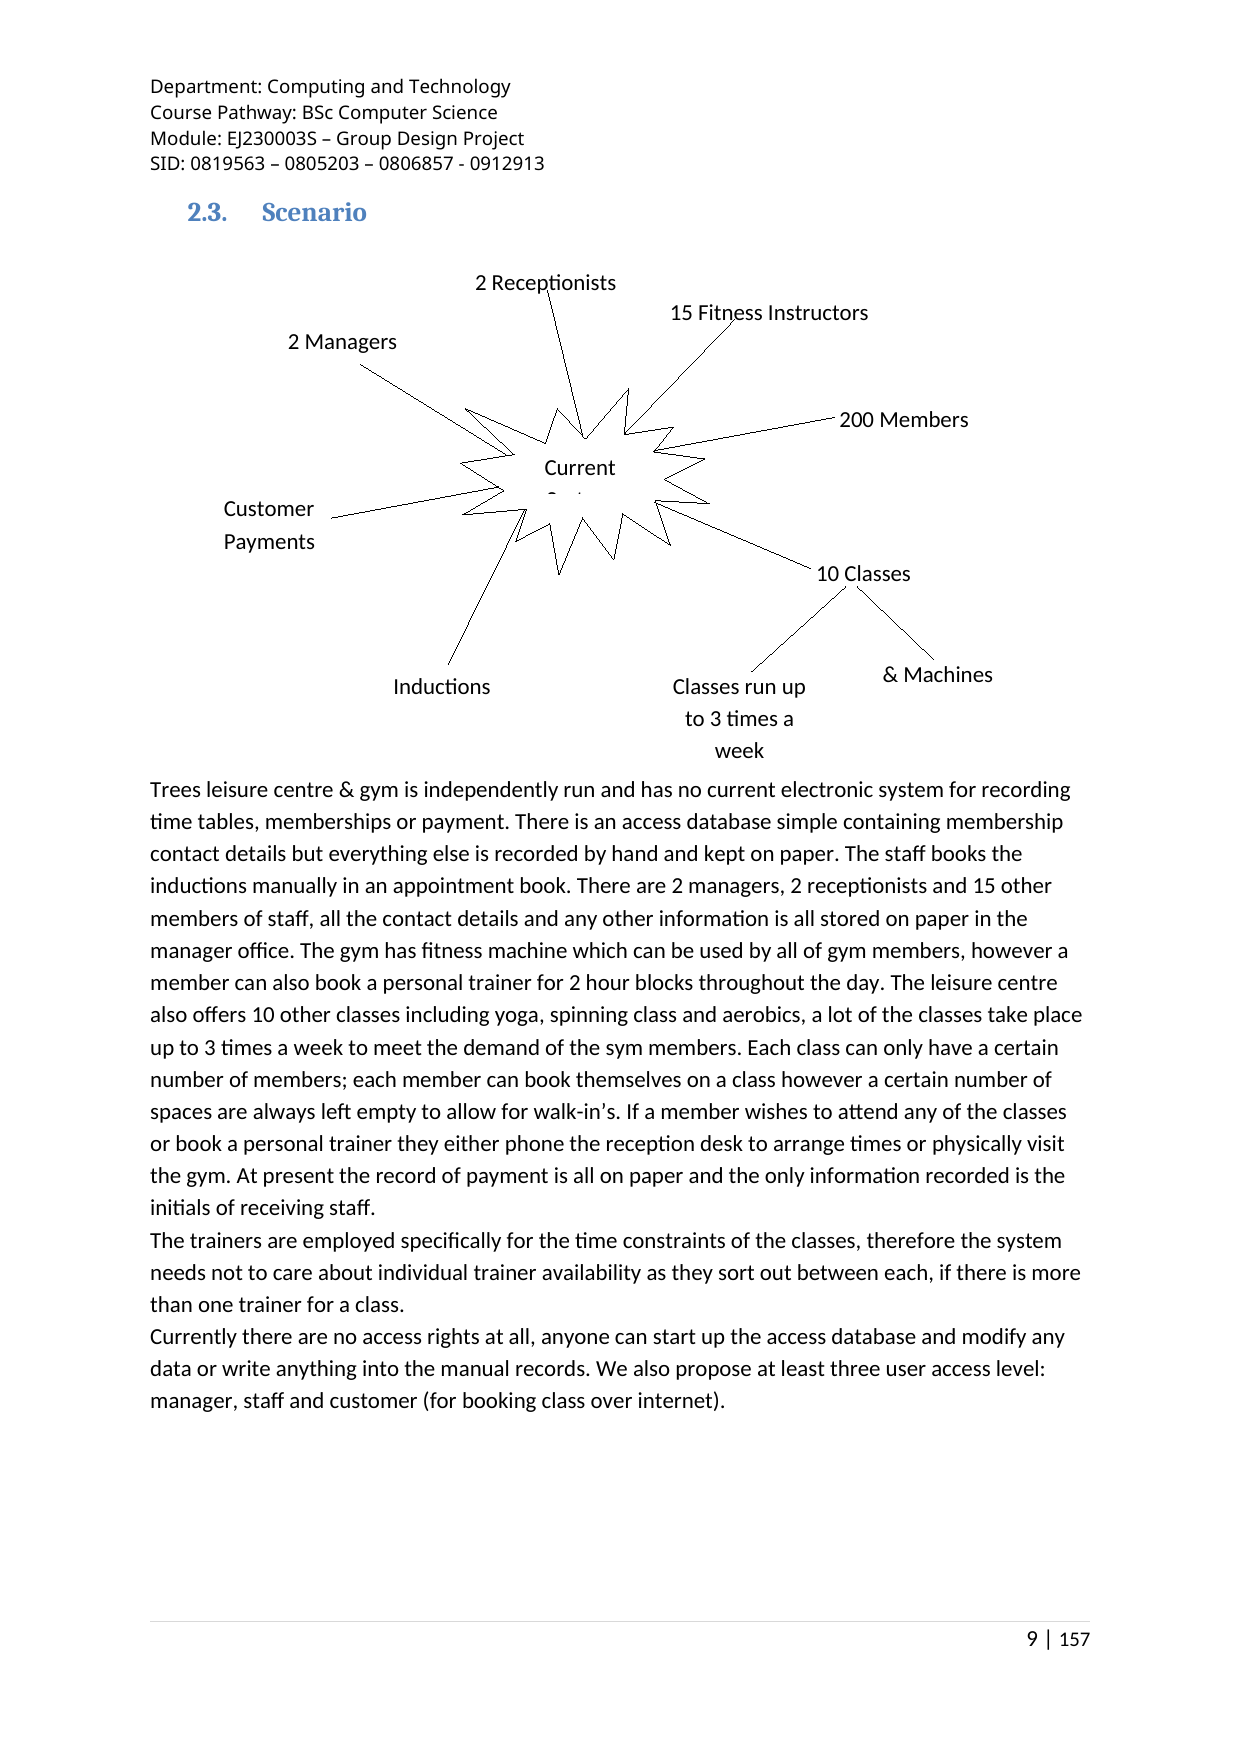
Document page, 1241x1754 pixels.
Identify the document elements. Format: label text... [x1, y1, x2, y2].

text Trees leisure centre & gym is independently run and has no current electronic system for recording time tables, memberships or payment. There is an access database simple containing membership contact details but everything else is recorded by hand and kept on paper. The staff books the inductions manually in an appointment book. There are 2 managers, 2 receptionists and 15 other members of staff, all the contact details and any other information is all stored on paper in the manager office. The gym has fitness machine which can be used by all of gym members, however a member can also book a personal trainer for 2 hour blocks throughout the day. The leisure centre also offers 10 other classes including yoga, spinning class and aerobics, a lot of the classes take place up to 3 times a week to meet the demand of the sym members. Each class can only have a certain number of members; each member can book themselves on a class however a certain number of spaces are always left empty to allow for walk-in’s. If a member wishes to attend any of the classes or book a personal trainer they either phone the reception desk to arrange times or physically visit the gym. At present the record of payment is all on paper and the only information recorded is the initials of receiving staff. [150, 775, 1090, 1222]
subtitle Scenario [187, 197, 1090, 228]
text Currently there are no access rights at all, anyone can start up the access database and modify any data or write anything into the manual records. We also propose at least three user access level: manager, staff and customer (for booking class over internet). [150, 1322, 1090, 1415]
text The trainers are employed specifically for the time constraints of the classes, therefore the system needs not to care about individual trainer availability as they sort out between each, if there is more than one trainer for a class. [150, 1226, 1090, 1318]
